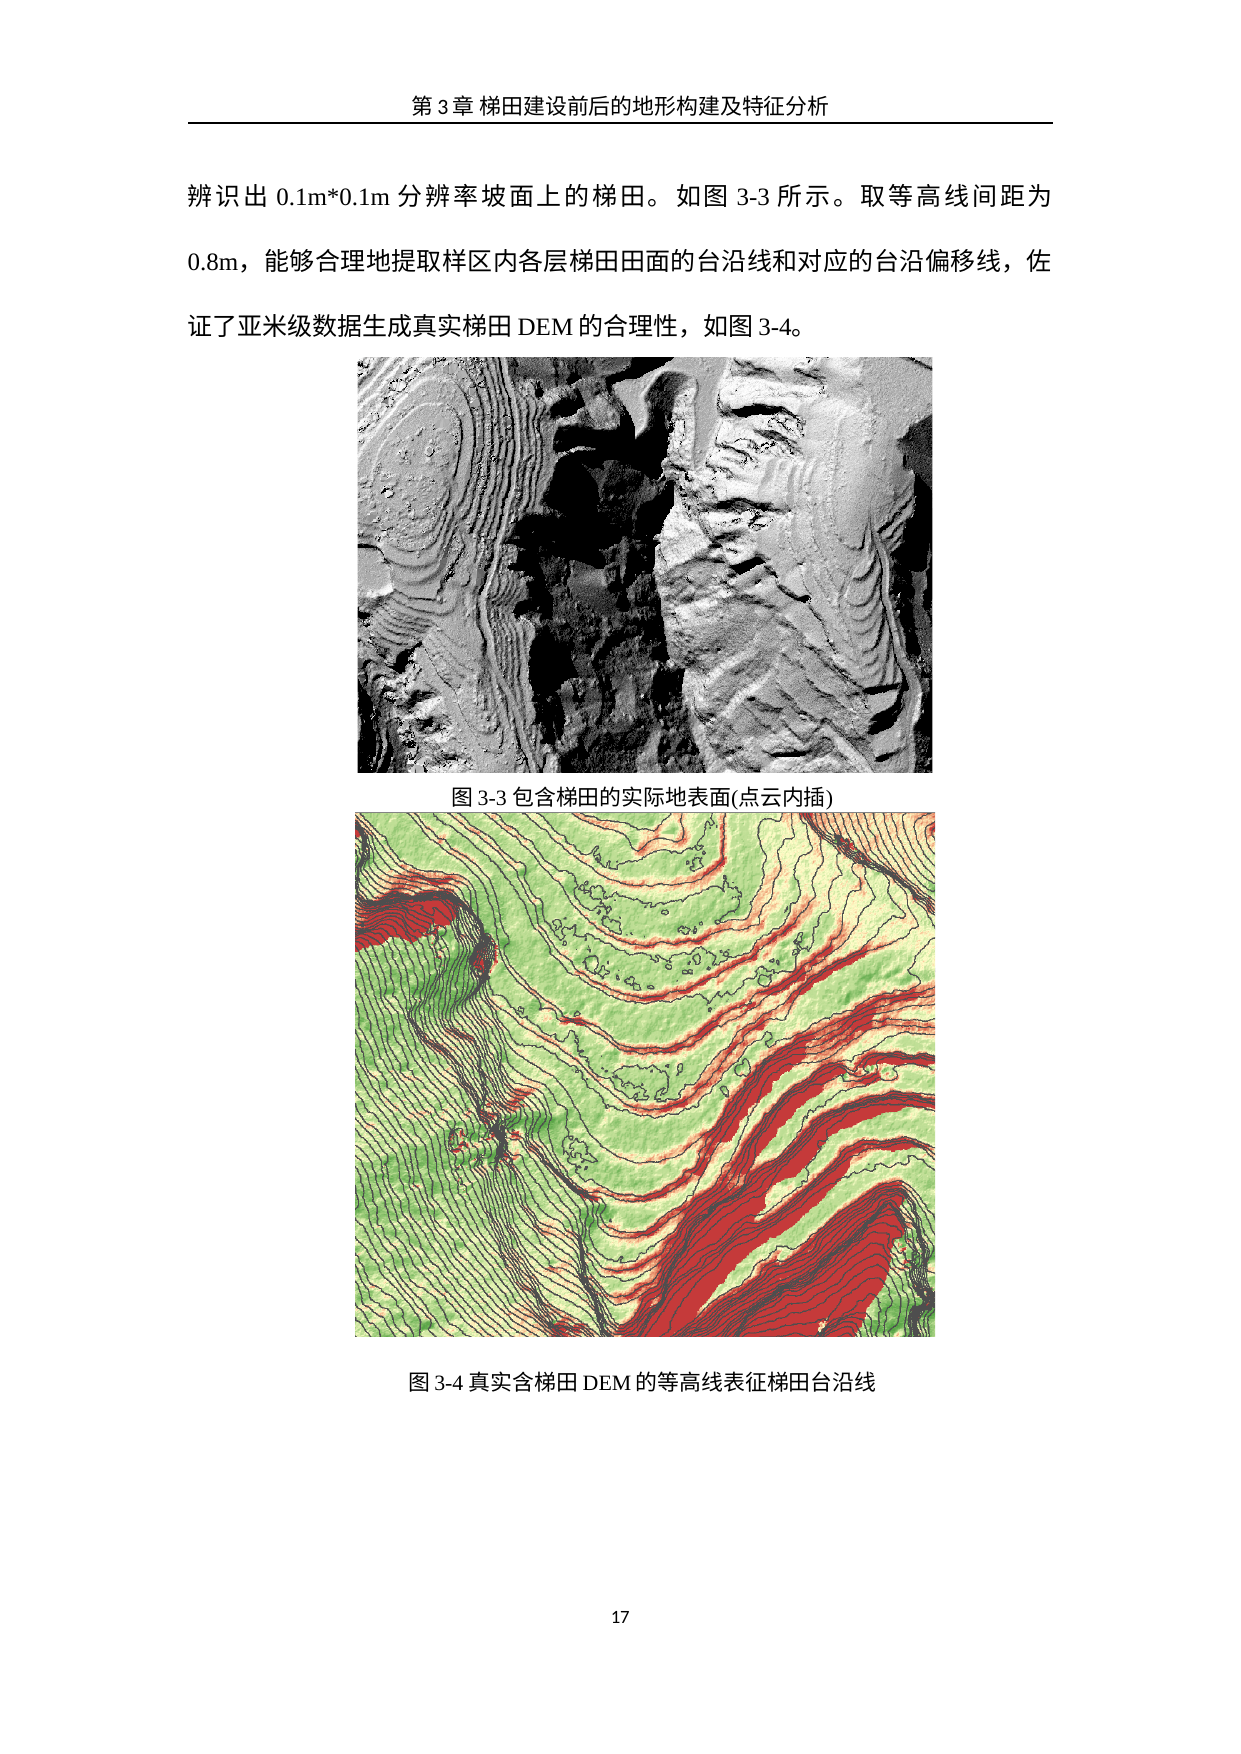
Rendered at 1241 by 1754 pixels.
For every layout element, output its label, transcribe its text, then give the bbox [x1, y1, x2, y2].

picture [357, 357, 933, 773]
picture [355, 812, 936, 1337]
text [187, 162, 1053, 357]
text 图3-4 真实含梯田DEM的等高线表征梯田台沿线 [187, 1364, 1053, 1397]
text 图3-3 包含梯田的实际地表面(点云内插) [187, 779, 1053, 812]
